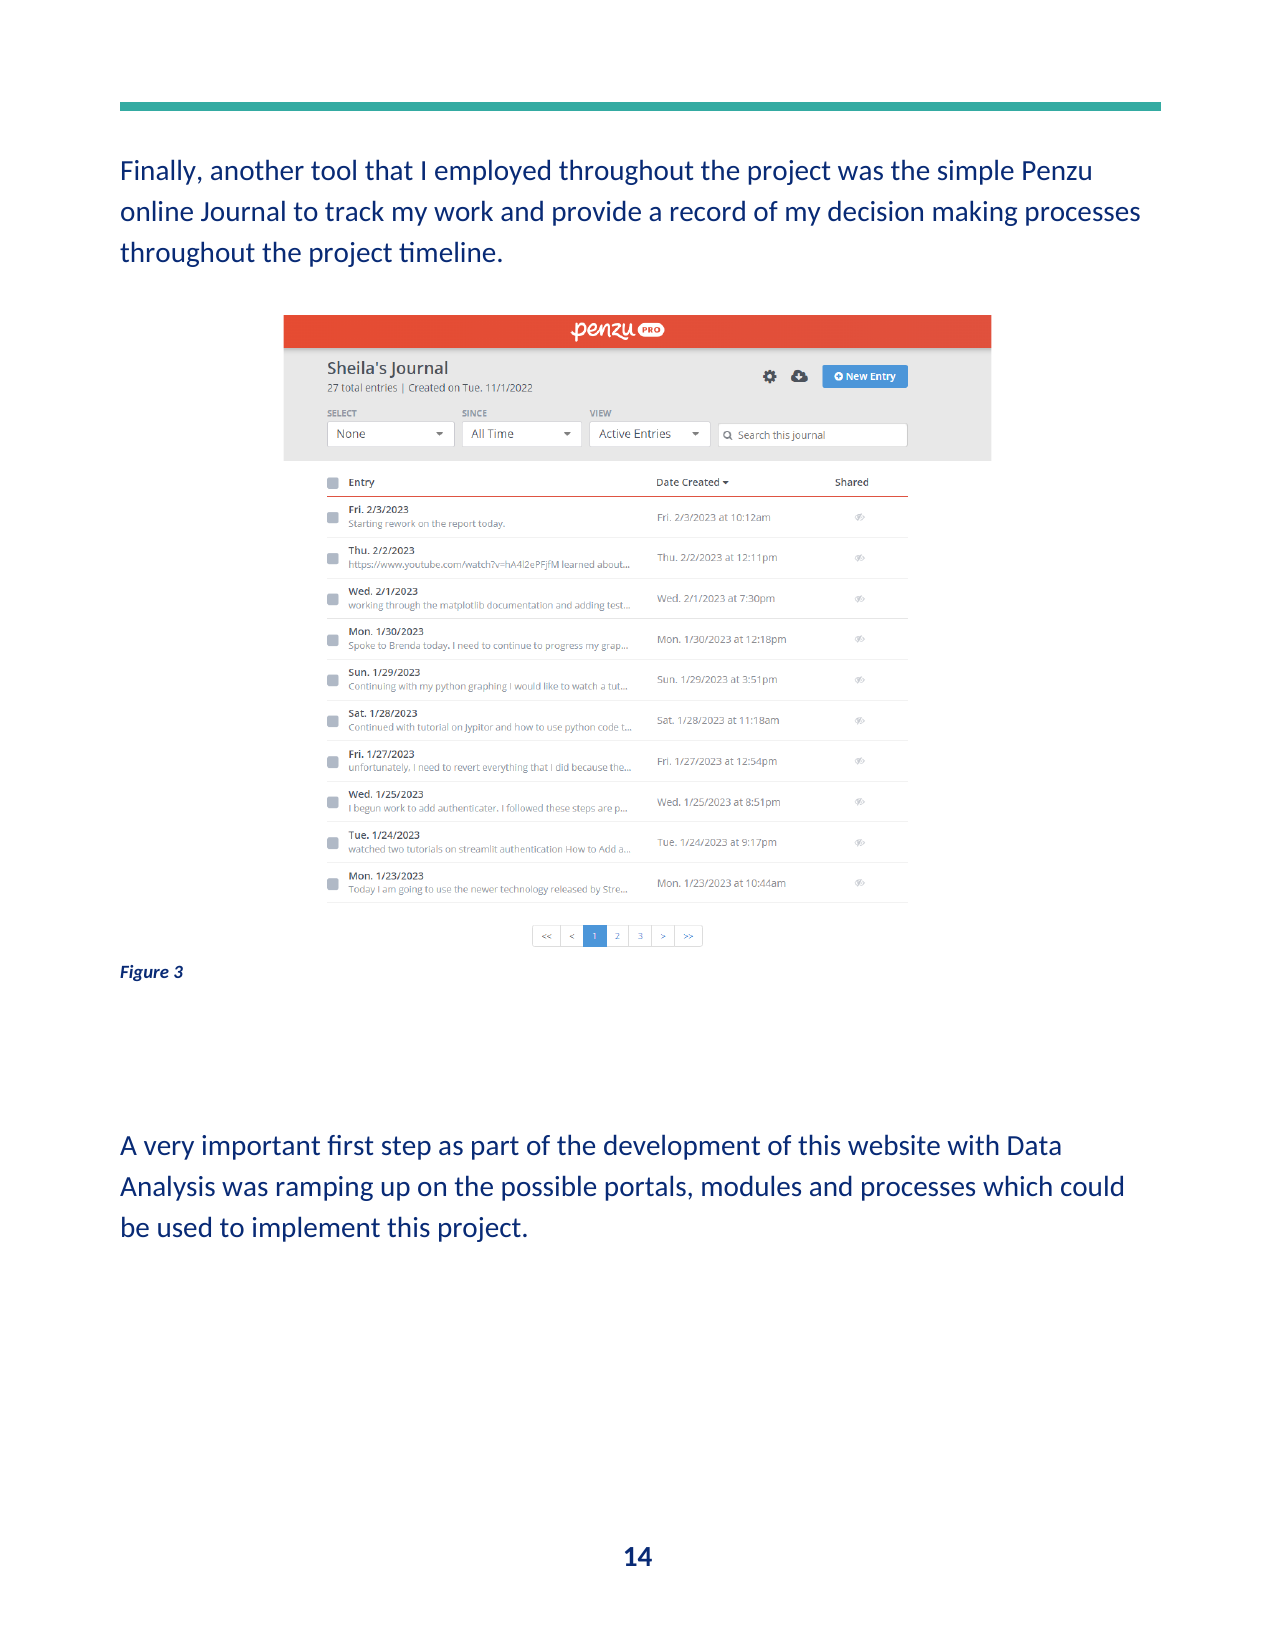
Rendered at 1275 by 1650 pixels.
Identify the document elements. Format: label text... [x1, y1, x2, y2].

text Finally, another tool that I employed throughout the project was the simple Penzu online Journal to track my work and provide a record of my decision making processes throughout the project timeline. [120, 152, 1155, 269]
text Figure 3 [120, 961, 1155, 984]
text A very important first step as part of the development of this website with Data Analysis was ramping up on the possible portals, modules and processes which could be used to implement this project. [120, 1127, 1155, 1245]
picture [283, 315, 992, 956]
